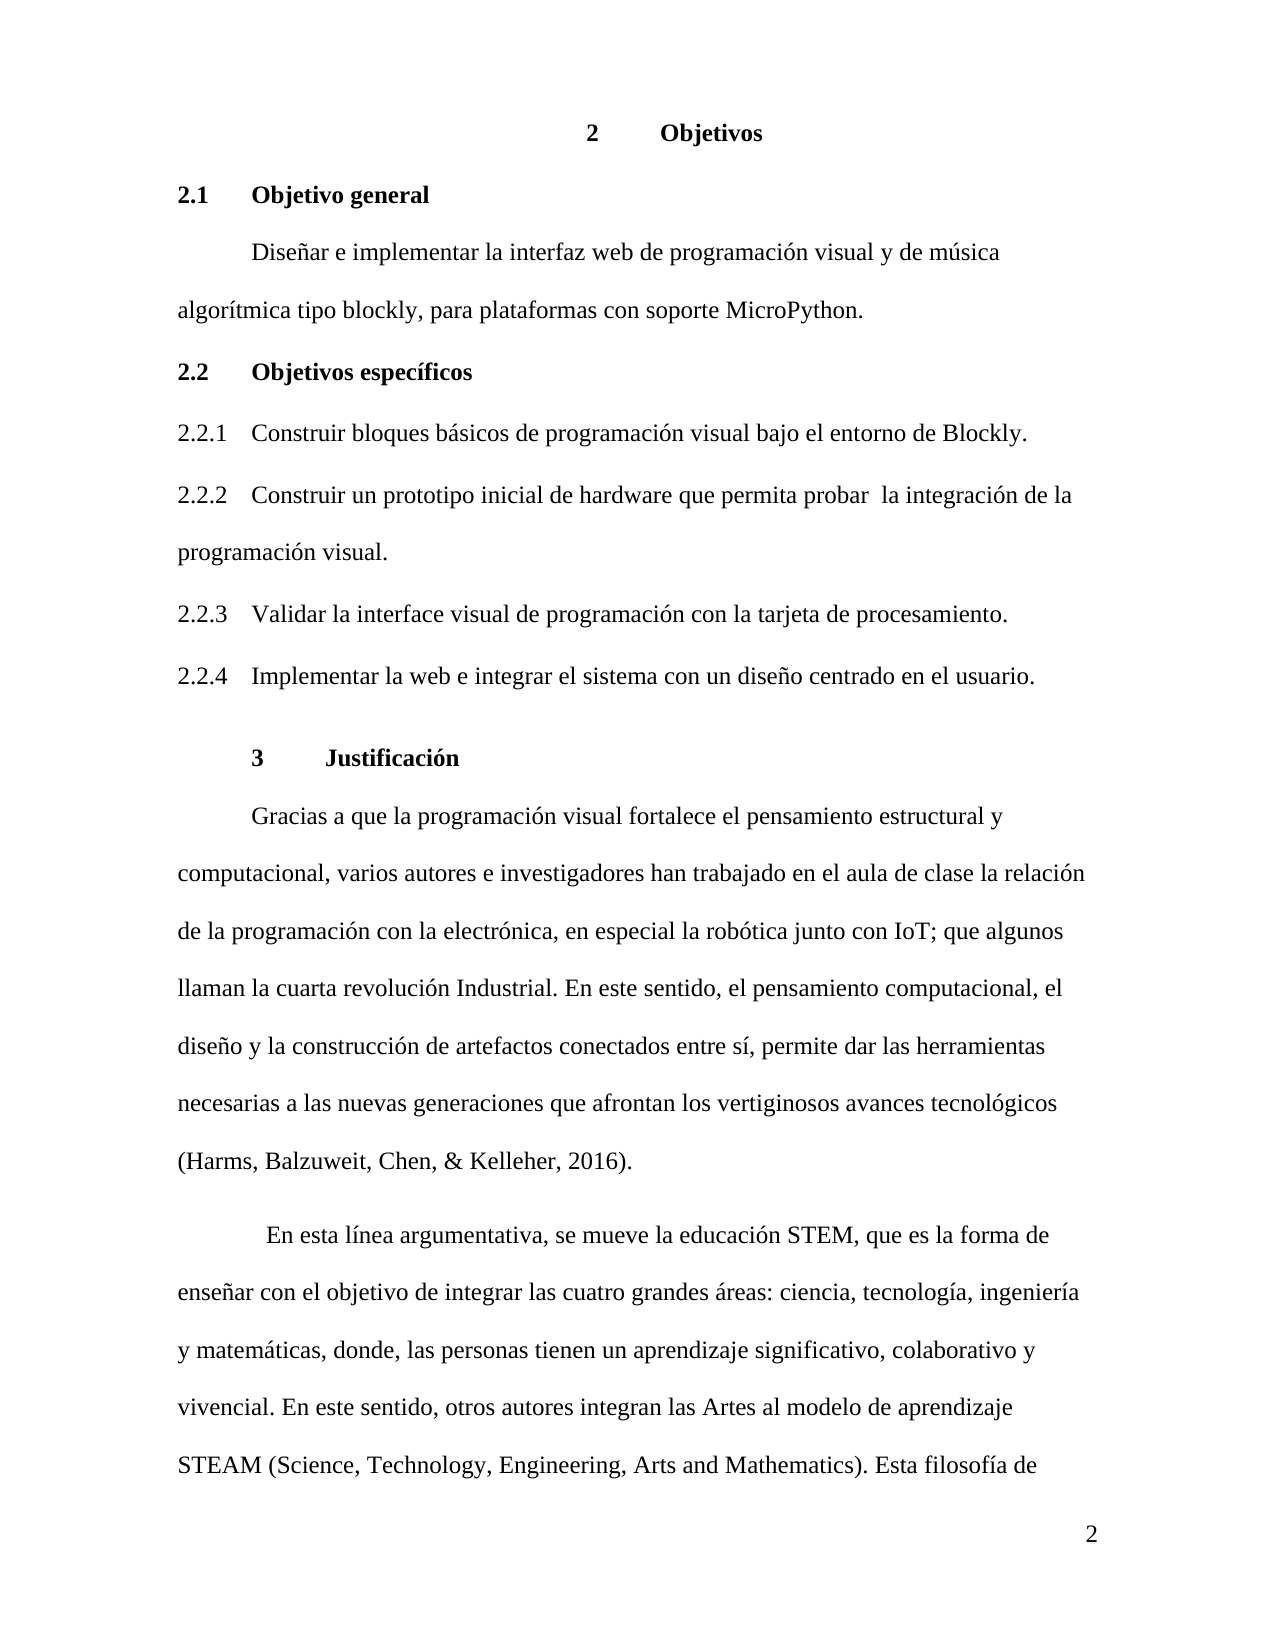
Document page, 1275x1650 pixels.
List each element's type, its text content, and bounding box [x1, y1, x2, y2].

subtitle Justificación [177, 743, 1098, 772]
subtitle Construir un prototipo inicial de hardware que permita probar la integración de la programación visual. [177, 480, 1098, 566]
subtitle Objetivos específicos [177, 357, 1098, 385]
text Gracias a que la programación visual fortalece el pensamiento estructural y computacional, varios autores e investigadores han trabajado en el aula de clase la relación de la programación con la electrónica, en especial la robótica junto con IoT; que algunos llaman la cuarta revolución Industrial. En este sentido, el pensamiento computacional, el diseño y la construcción de artefactos conectados entre sí, permite dar las herramientas necesarias a las nuevas generaciones que afrontan los vertiginosos avances tecnológicos. [177, 801, 1098, 1174]
subtitle Objetivos [177, 118, 1098, 147]
subtitle Validar la interface visual de programación con la tarjeta de procesamiento. [177, 599, 1098, 628]
text Diseñar e implementar la interfaz web de programación visual y de música algorítmica tipo blockly, para plataformas con soporte MicroPython. [177, 237, 1098, 324]
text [177, 1220, 1098, 1479]
subtitle Construir bloques básicos de programación visual bajo el entorno de Blockly. [177, 418, 1098, 447]
subtitle Objetivo general [177, 180, 1098, 209]
subtitle Implementar la web e integrar el sistema con un diseño centrado en el usuario. [177, 661, 1098, 689]
